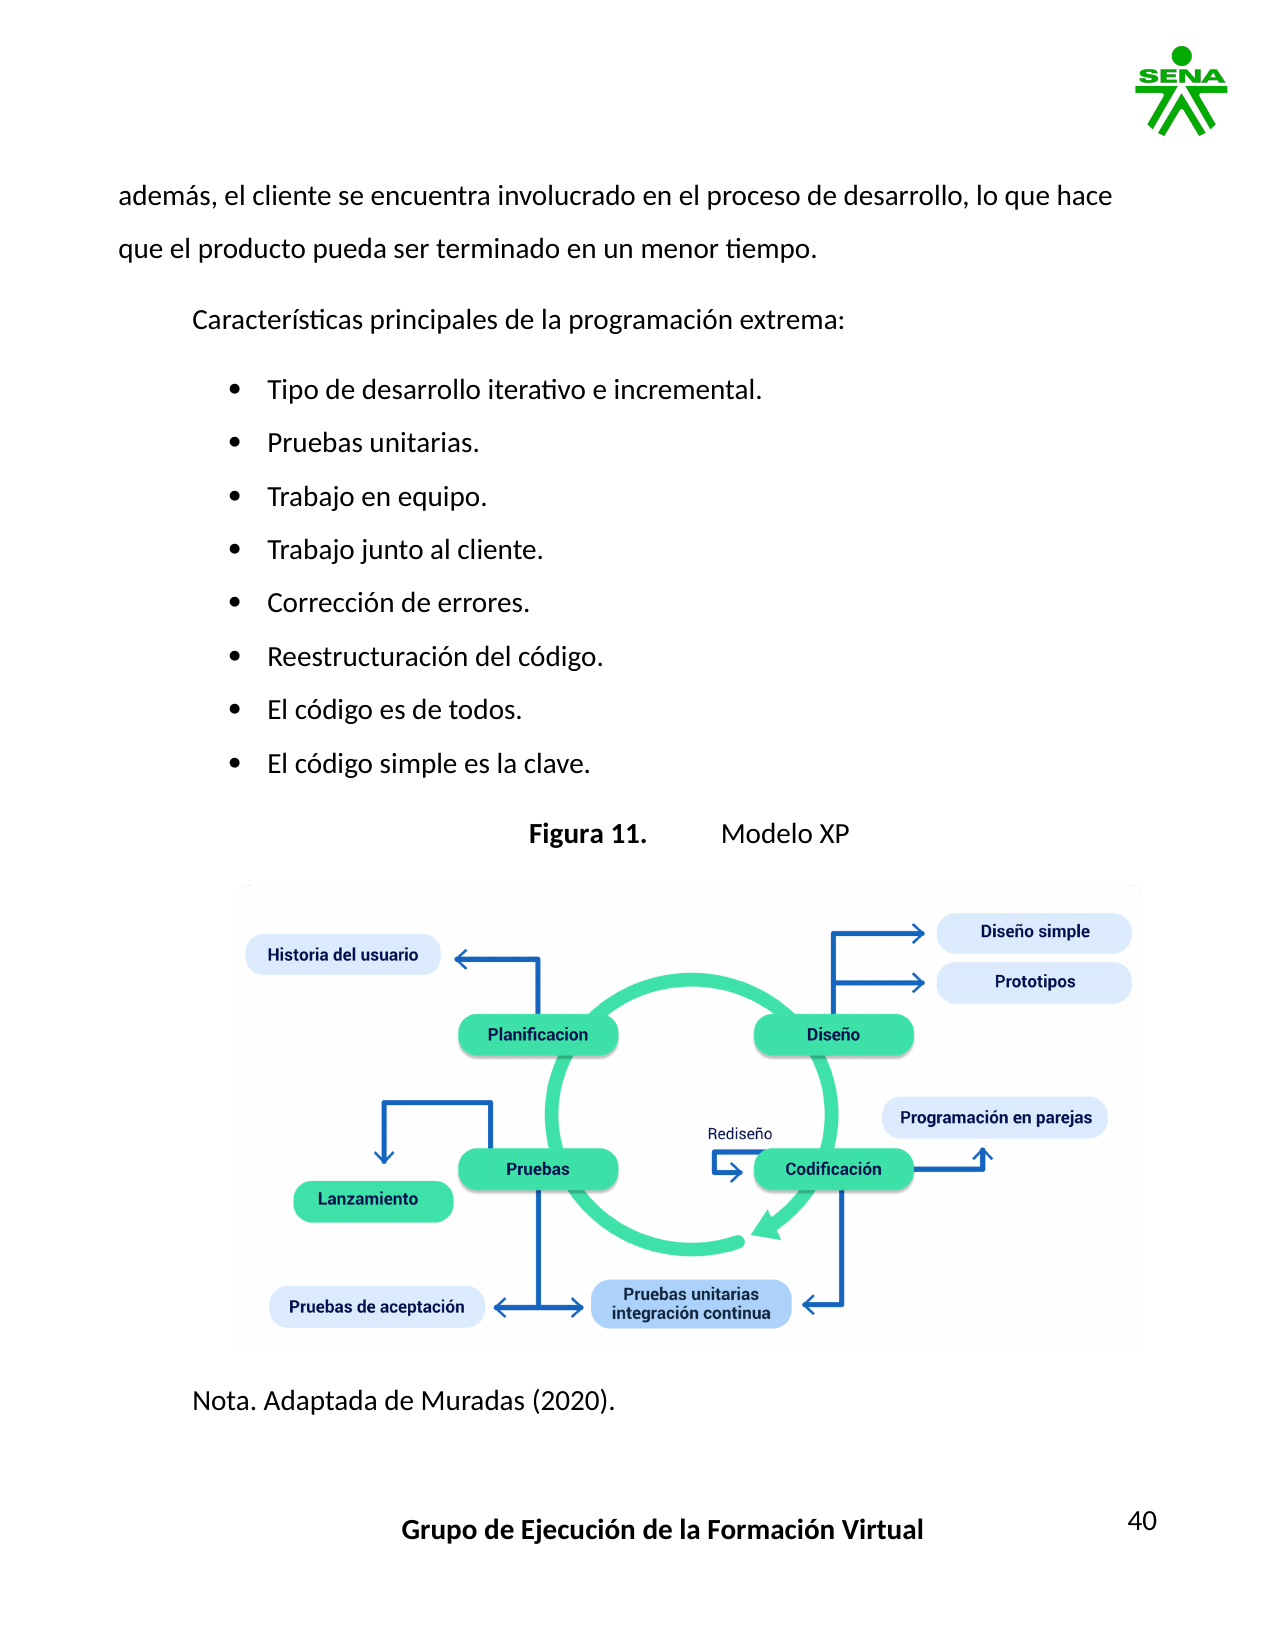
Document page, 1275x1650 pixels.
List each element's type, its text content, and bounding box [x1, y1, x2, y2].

text Características principales de la programación extrema: [118, 301, 1157, 336]
list Trabajo en equipo. [229, 478, 1157, 513]
list Reestructuración del código. [229, 638, 1157, 674]
list Tipo de desarrollo iterativo e incremental. [229, 371, 1157, 406]
text Nota. Adaptada de Muradas (2020). [118, 1382, 1157, 1418]
picture [1135, 46, 1228, 136]
list Corrección de errores. [229, 584, 1157, 620]
list El código es de todos. [229, 691, 1157, 727]
list Pruebas unitarias. [229, 424, 1157, 460]
text Modelo XP [222, 815, 1157, 851]
picture [236, 885, 1143, 1348]
list Trabajo junto al cliente. [229, 531, 1157, 567]
list El código simple es la clave. [229, 745, 1157, 781]
